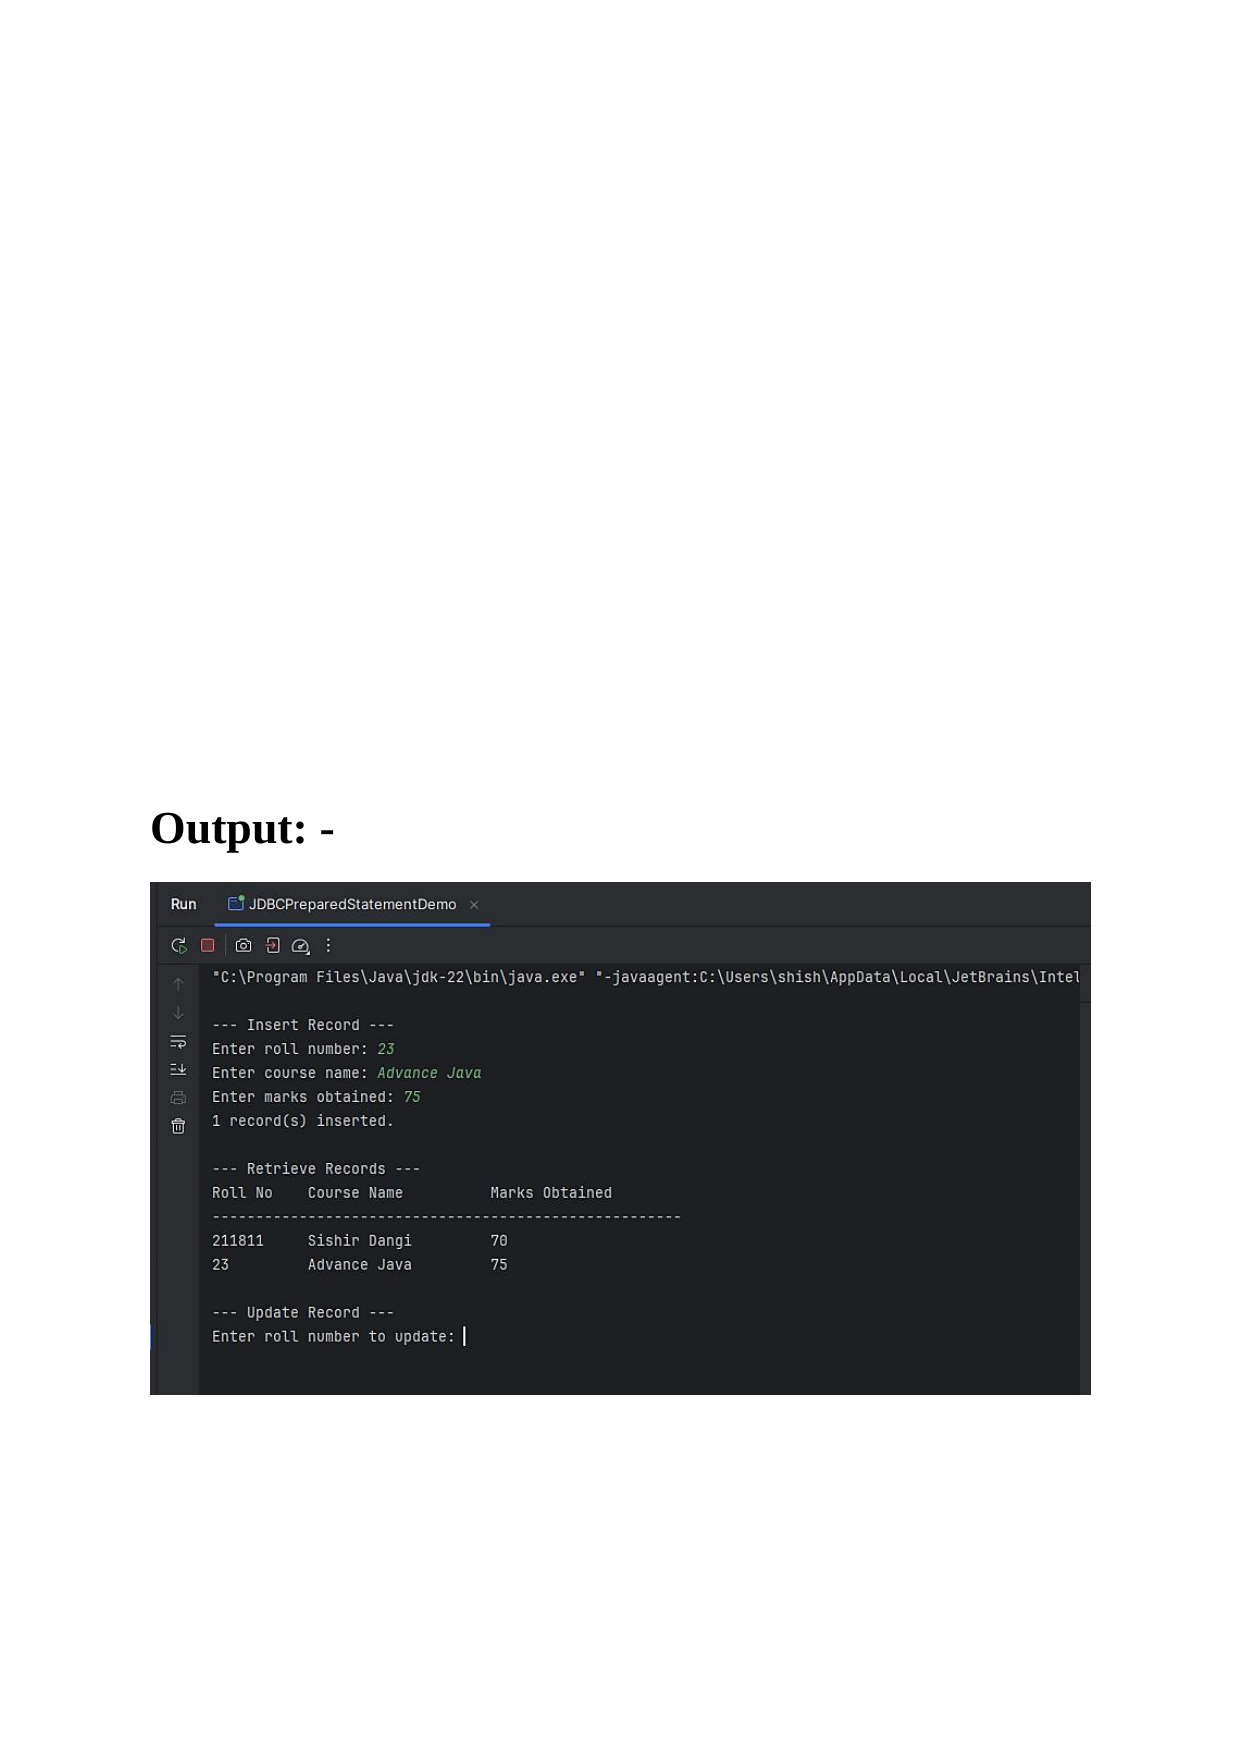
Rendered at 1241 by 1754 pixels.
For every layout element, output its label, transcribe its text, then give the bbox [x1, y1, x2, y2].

picture [150, 882, 1091, 1395]
text Output: - [150, 801, 1090, 853]
